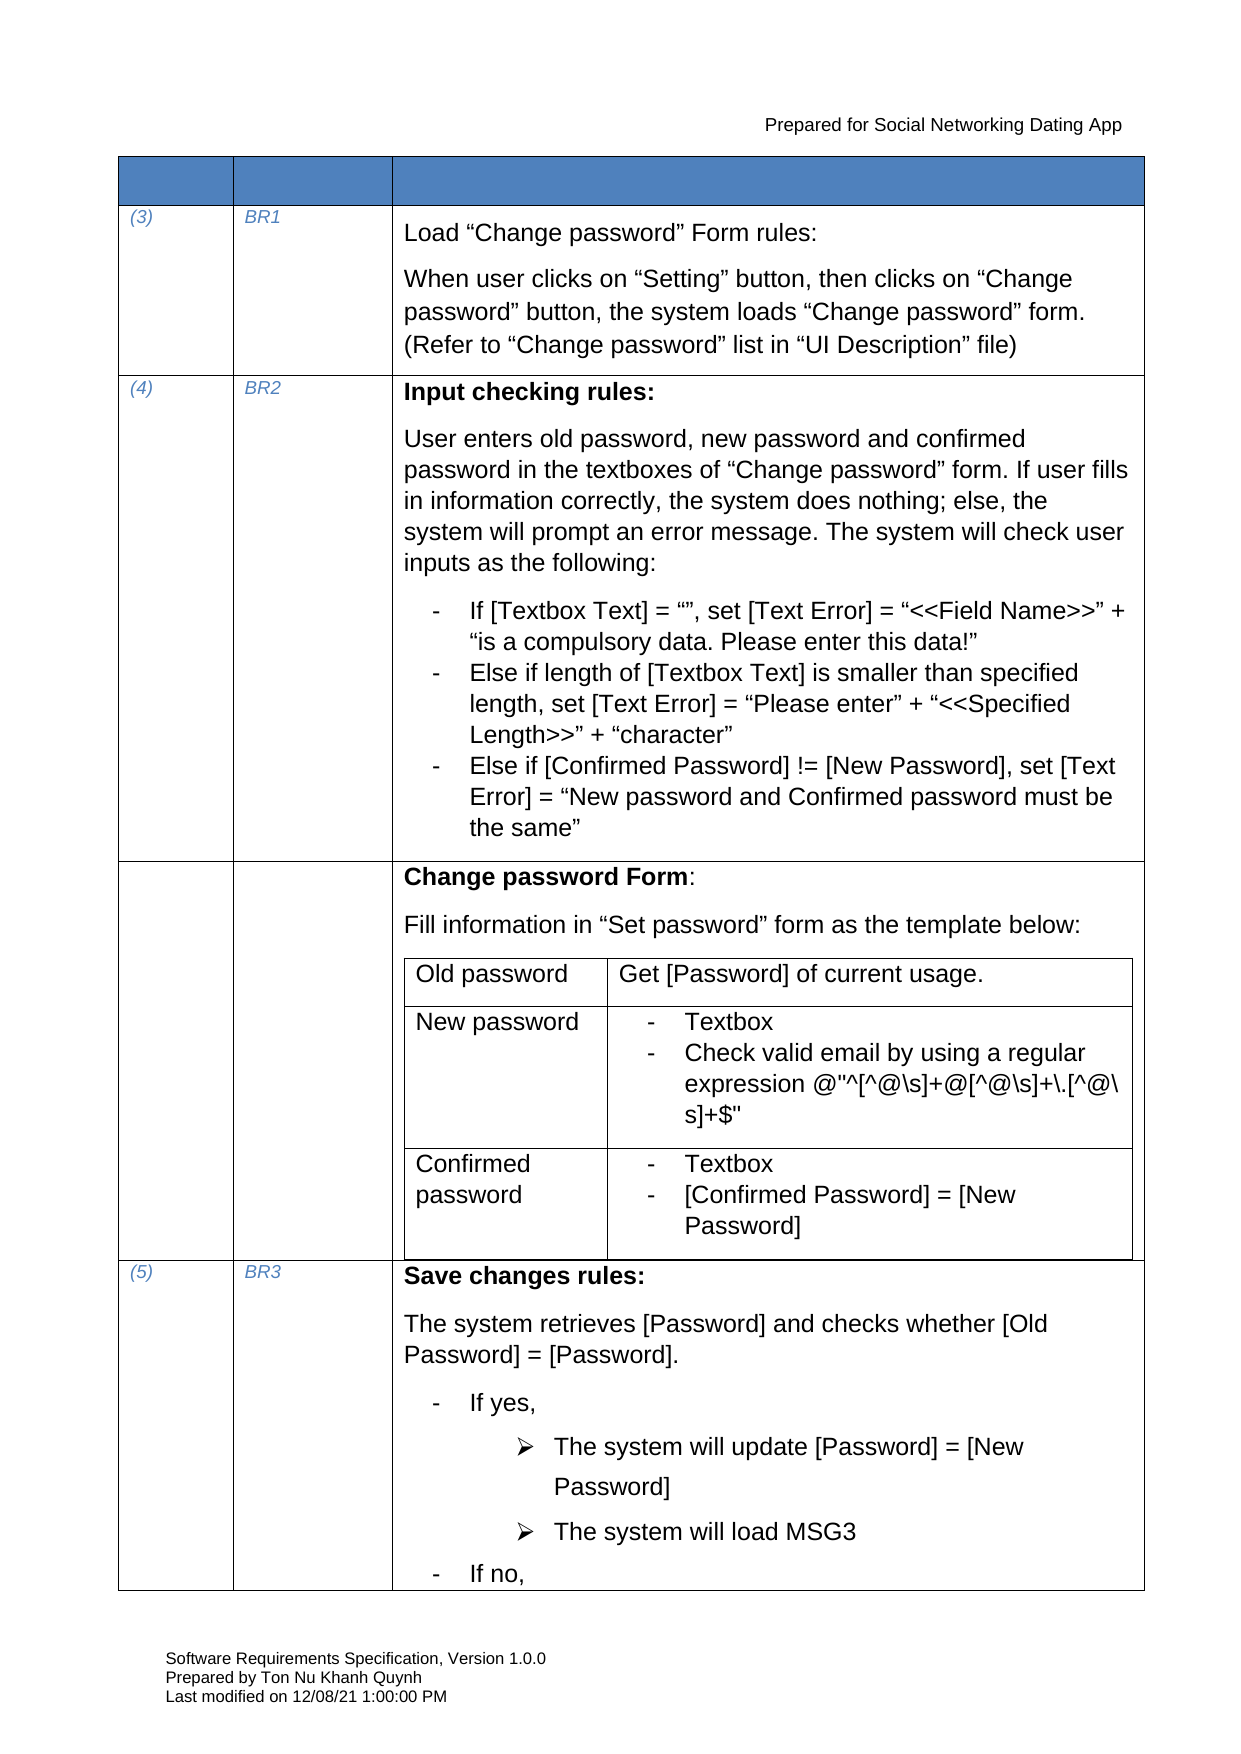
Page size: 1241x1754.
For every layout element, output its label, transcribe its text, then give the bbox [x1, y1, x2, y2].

table_cell Change password Form: Fill information in “Set password” form as the template below: [393, 862, 1144, 1260]
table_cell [393, 1261, 1144, 1589]
table_cell [234, 862, 392, 1260]
table_cell Input checking rules: User enters old password, new password and confirmed password in the textboxes of “Change password” form. If user fills in information correctly, the system does nothing; else, the system will prompt an error message. The system will check user inputs as the following: If [Textbox Text] = “”, set [Text Error] = “<<Field Name>>” + “is a compulsory data. Please enter this data!” Else if length of [Textbox Text] is smaller than specified length, set [Text Error] = “Please enter” + “<<Specified Length>>” + “character” Else if [Confirmed Password] != [New Password], set [Text Error] = “New password and Confirmed password must be the same” [393, 376, 1144, 861]
table_cell BR3 [234, 1261, 392, 1589]
table_header BR Code [234, 157, 392, 205]
table_cell BR1 [234, 206, 392, 375]
table_cell BR2 [234, 376, 392, 861]
table_cell (4) [119, 376, 233, 861]
table_header Activity [119, 157, 233, 205]
table_header Description [393, 157, 1144, 205]
table_cell (5) [119, 1261, 233, 1589]
table_cell Load “Change password” Form rules: When user clicks on “Setting” button, then clicks on “Change password” button, the system loads “Change password” form. (Refer to “Change password” list in “UI Description” file) [393, 206, 1144, 375]
table_cell (3) [119, 206, 233, 375]
table_cell [119, 862, 233, 1260]
